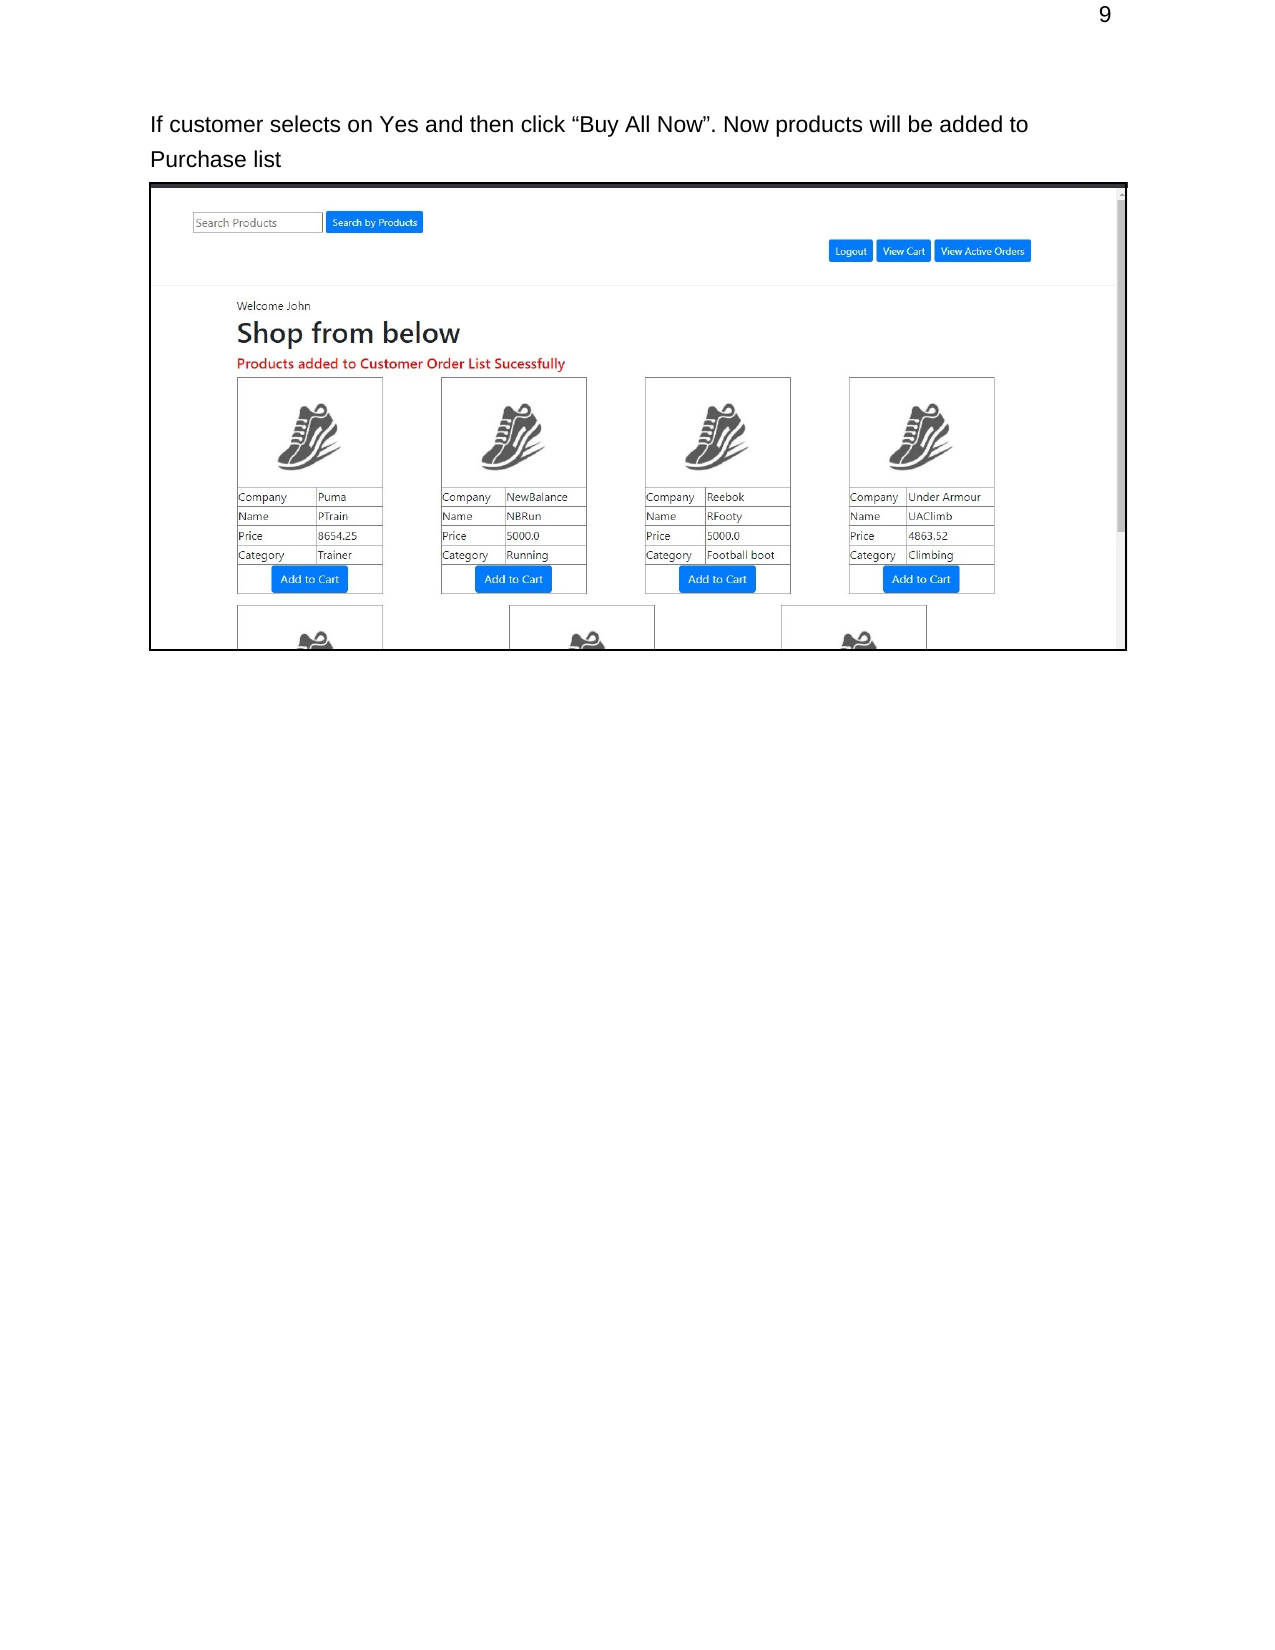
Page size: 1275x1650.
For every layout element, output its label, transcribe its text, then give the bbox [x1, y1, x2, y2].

text If customer selects on Yes and then click “Buy All Now”. Now products will be added to Purchase list [150, 111, 1086, 172]
picture [151, 184, 1125, 649]
